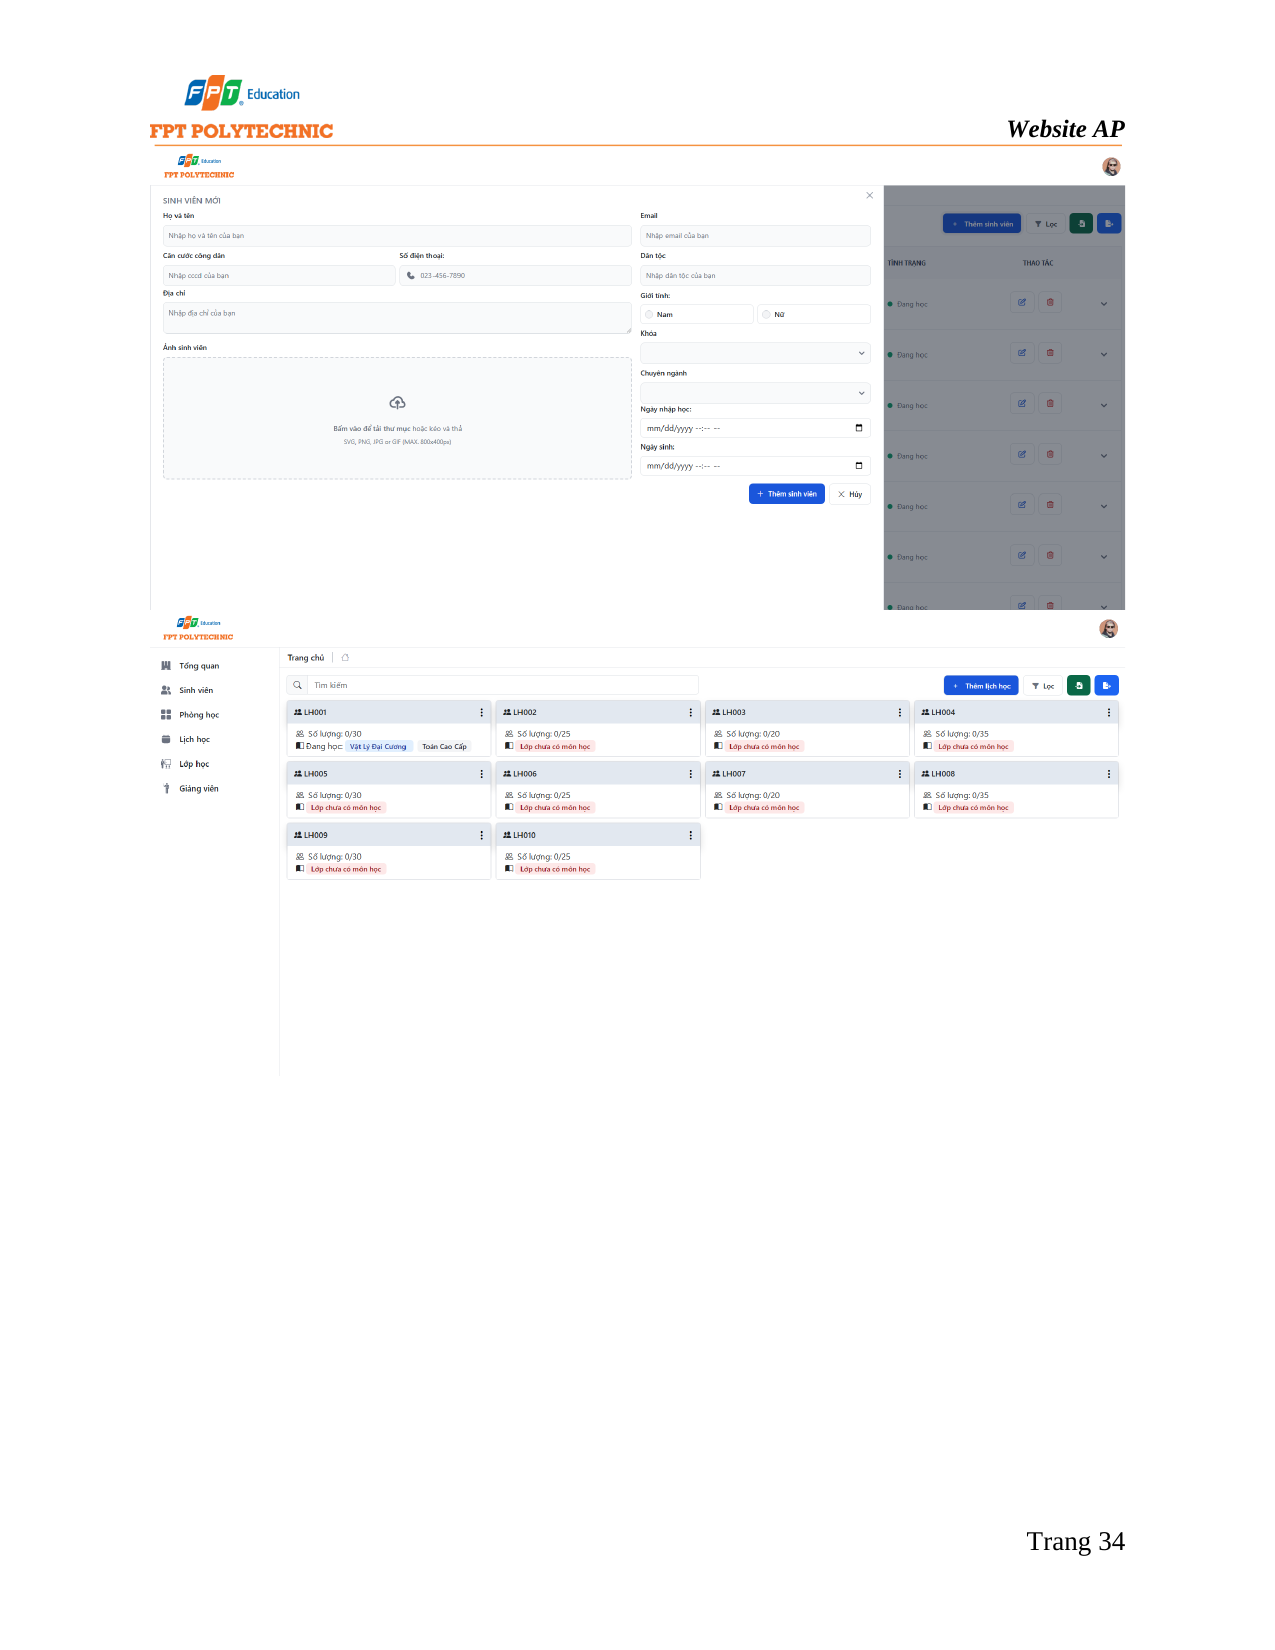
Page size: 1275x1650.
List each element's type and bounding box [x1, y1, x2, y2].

picture [150, 150, 1125, 610]
picture [150, 611, 1125, 1076]
picture [150, 75, 333, 138]
